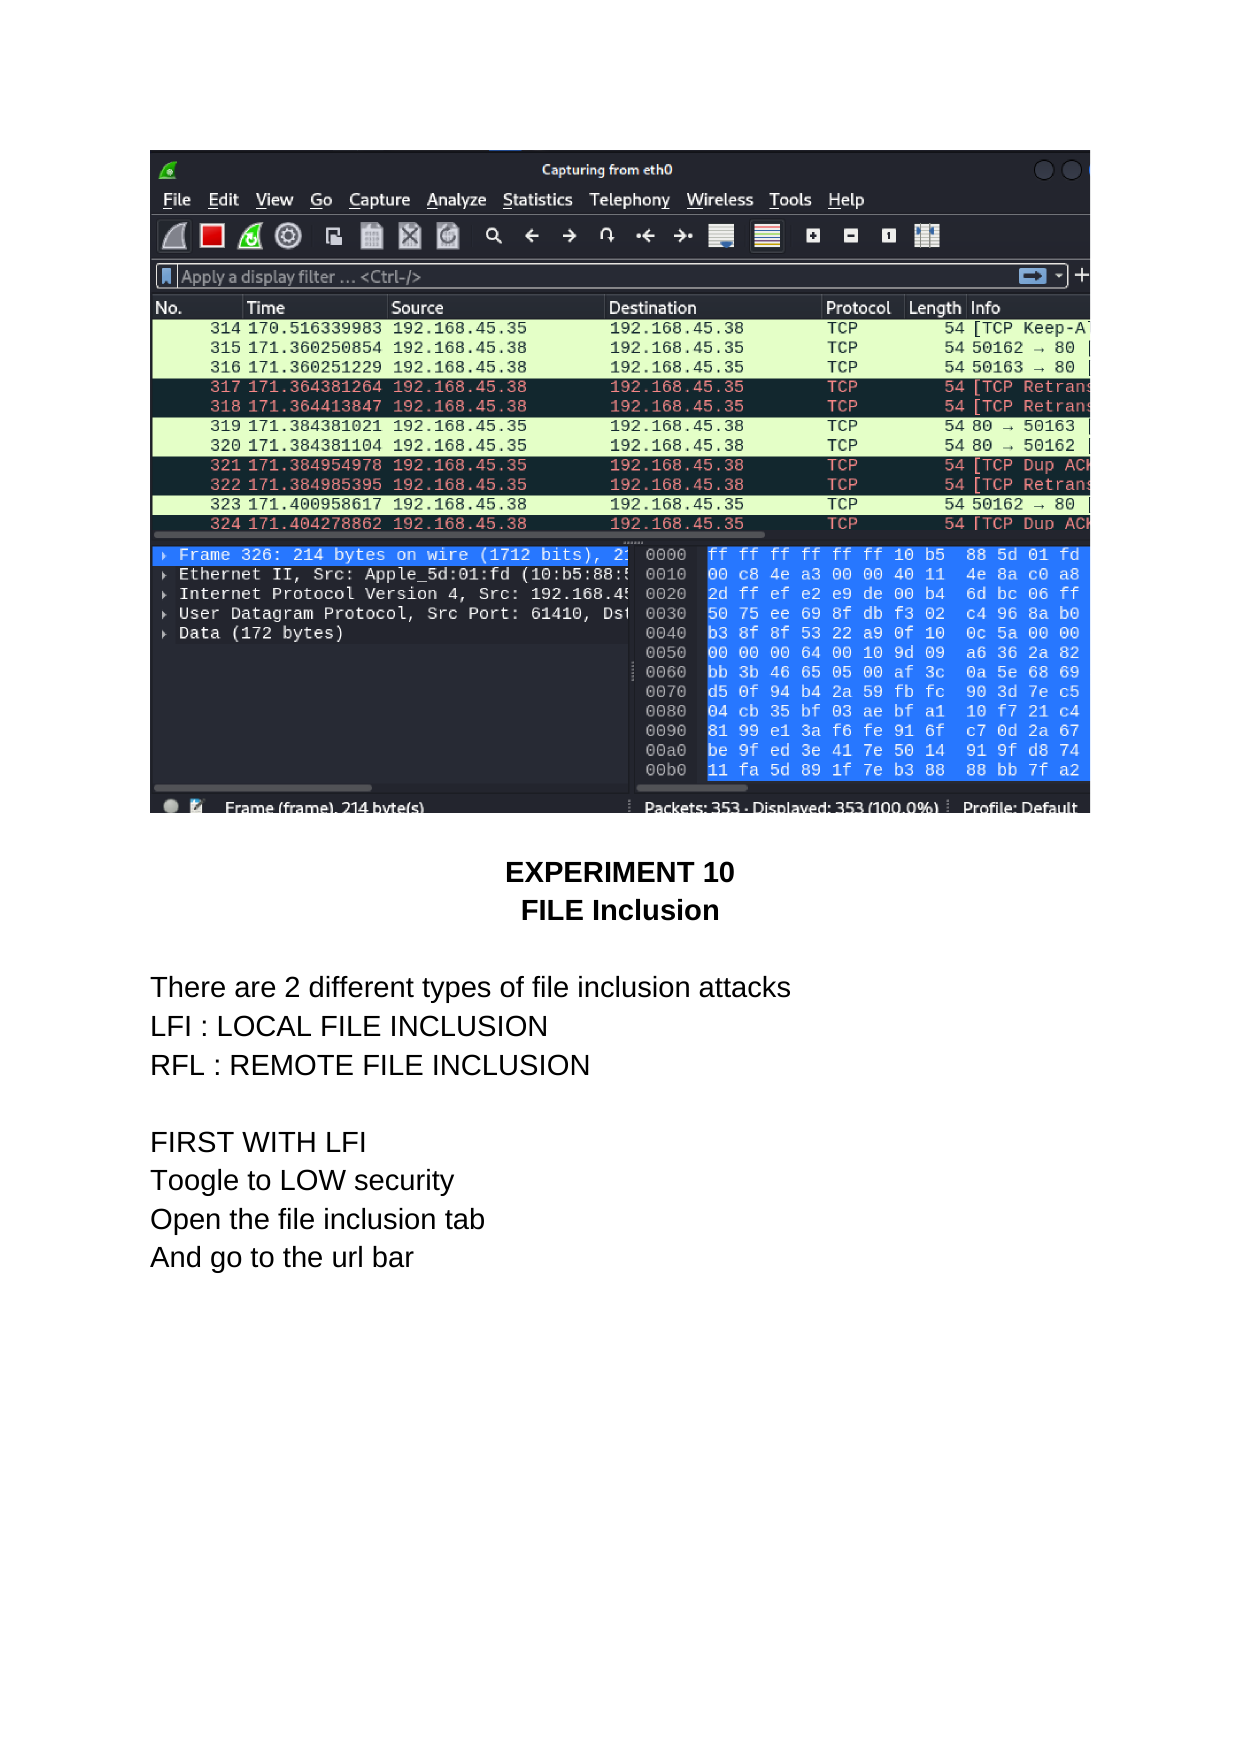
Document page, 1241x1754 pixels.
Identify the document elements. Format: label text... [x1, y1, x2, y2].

text There are 2 different types of file inclusion attacks [150, 971, 1090, 1004]
text FIRST WITH LFI [150, 1125, 1090, 1158]
picture [150, 150, 1091, 813]
text Toogle to LOW security [150, 1163, 1090, 1197]
text And go to the url bar [150, 1240, 1090, 1274]
text RFL : REMOTE FILE INCLUSION [150, 1048, 1090, 1081]
text LFI : LOCAL FILE INCLUSION [150, 1009, 1090, 1043]
text Open the file inclusion tab [150, 1202, 1090, 1235]
text EXPERIMENT 10 [150, 855, 1090, 888]
text FILE Inclusion [150, 893, 1090, 927]
